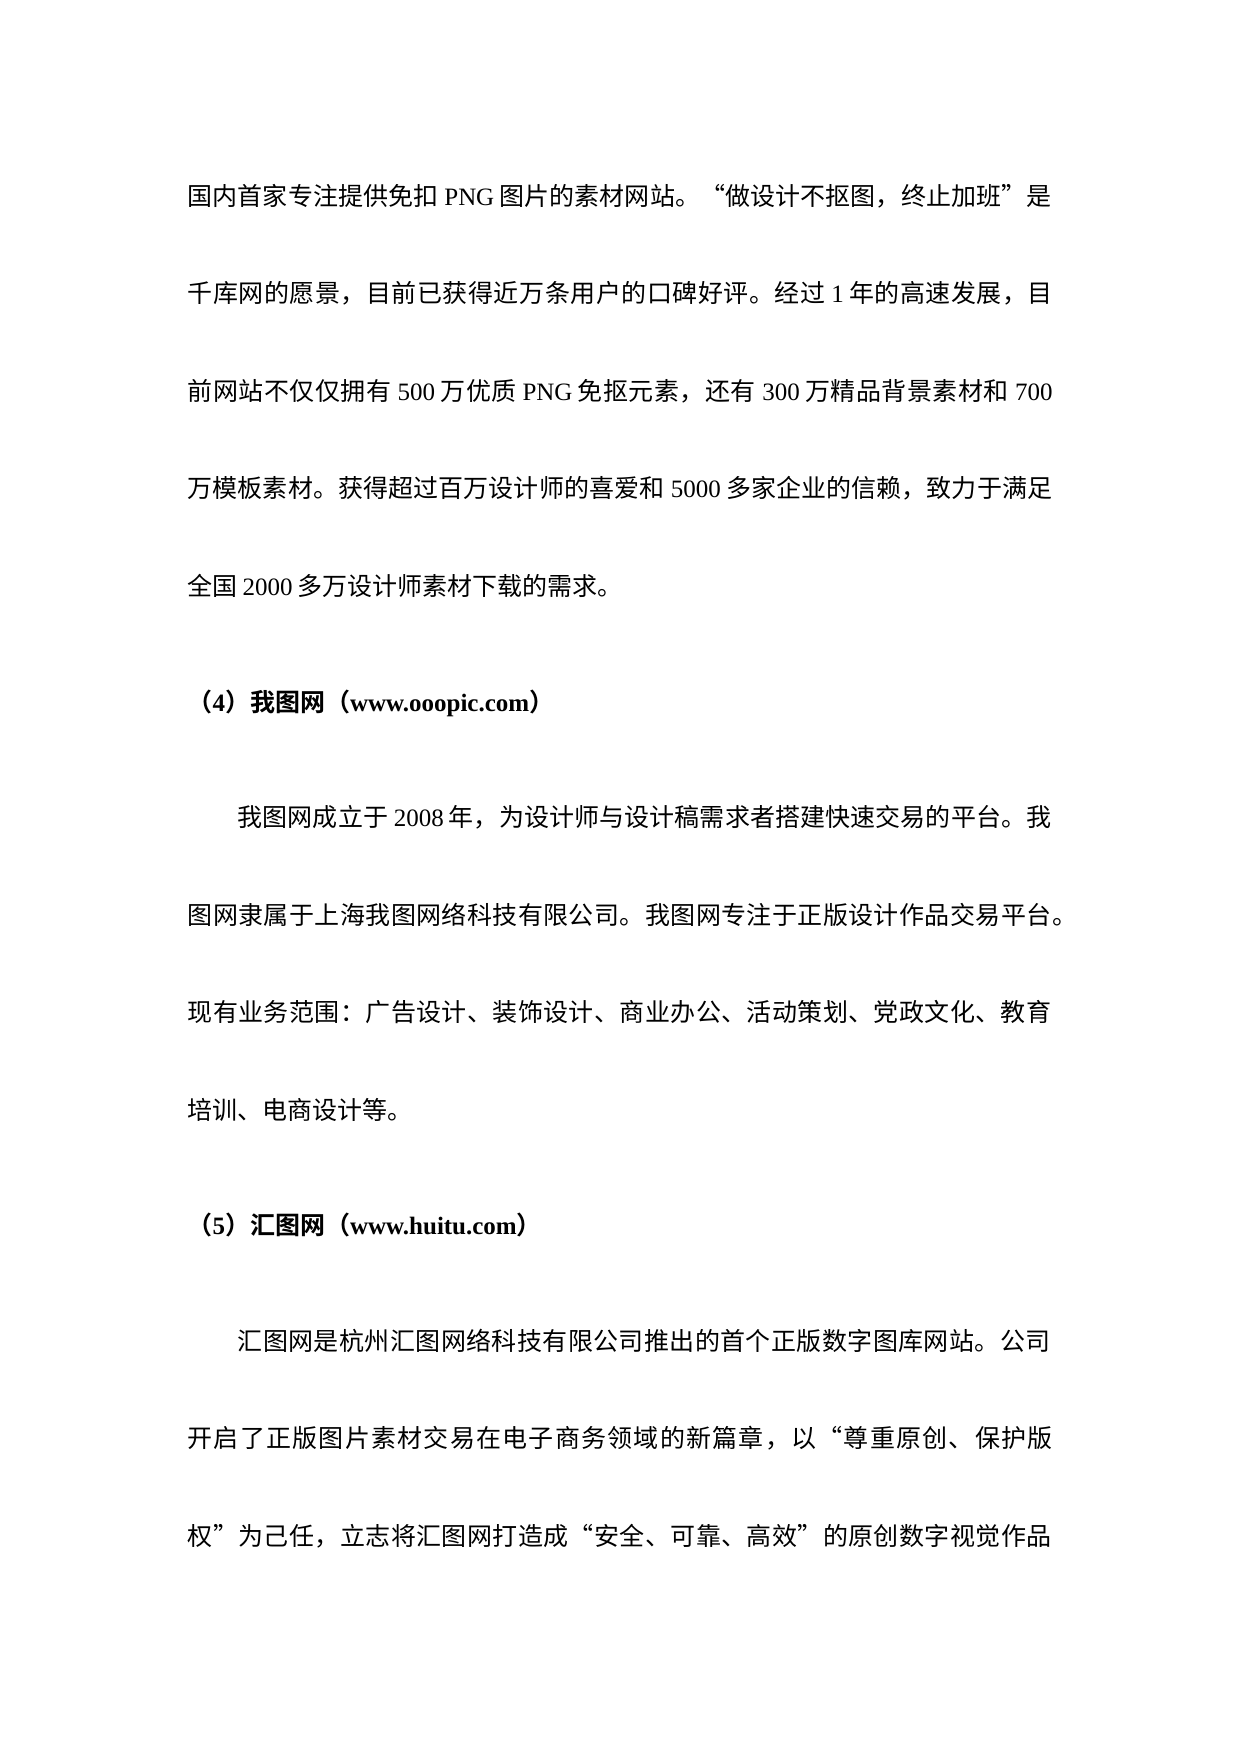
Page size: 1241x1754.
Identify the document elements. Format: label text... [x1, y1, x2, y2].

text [187, 1307, 1053, 1567]
text 我图网成立于2008年，为设计师与设计稿需求者搭建快速交易的平台。我图网隶属于上海我图网络科技有限公司。我图网专注于正版设计作品交易平台。现有业务范围：广告设计、装饰设计、商业办公、活动策划、党政文化、教育培训、电商设计等。 [187, 783, 1053, 1141]
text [187, 162, 1053, 617]
subtitle （5）汇图网（www.huitu.com） [187, 1191, 1053, 1256]
subtitle （4）我图网（www.ooopic.com） [187, 668, 1053, 733]
